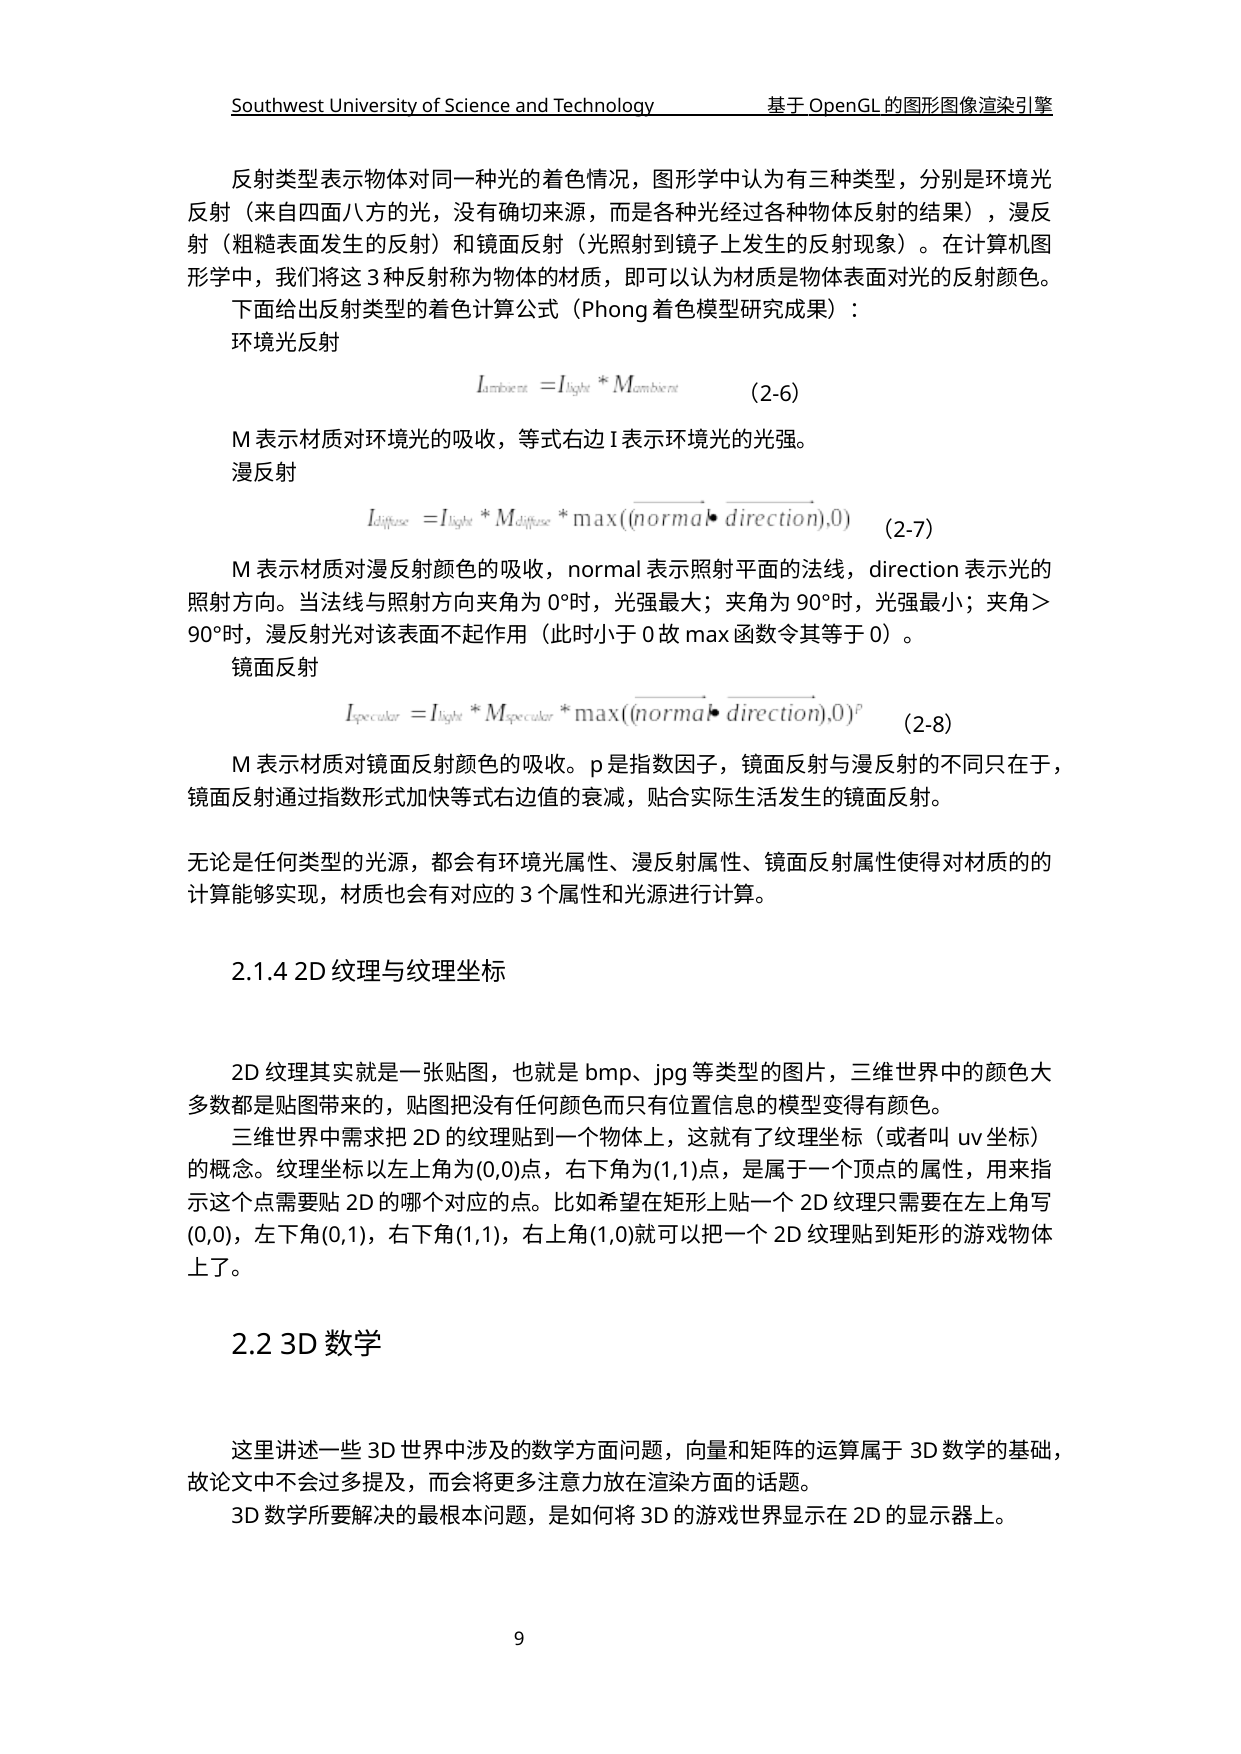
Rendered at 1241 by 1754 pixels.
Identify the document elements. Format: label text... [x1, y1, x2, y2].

text 无论是任何类型的光源，都会有环境光属性、漫反射属性、镜面反射属性使得对材质的的计算能够实现，材质也会有对应的3个属性和光源进行计算。 [187, 844, 1053, 909]
text （2-6） [187, 357, 1053, 422]
text 三维世界中需求把2D的纹理贴到一个物体上，这就有了纹理坐标（或者叫uv坐标）的概念。纹理坐标以左上角为(0,0)点，右下角为(1,1)点，是属于一个顶点的属性，用来指示这个点需要贴2D的哪个对应的点。比如希望在矩形上贴一个2D纹理只需要在左上角写(0,0)，左下角(0,1)，右下角(1,1)，右上角(1,0)就可以把一个2D纹理贴到矩形的游戏物体上了。 [187, 1120, 1053, 1282]
text 反射类型表示物体对同一种光的着色情况，图形学中认为有三种类型，分别是环境光反射（来自四面八方的光，没有确切来源，而是各种光经过各种物体反射的结果），漫反射（粗糙表面发生的反射）和镜面反射（光照射到镜子上发生的反射现象）。在计算机图形学中，我们将这3种反射称为物体的材质，即可以认为材质是物体表面对光的反射颜色。 [187, 162, 1053, 292]
subtitle 2.2 3D数学 [187, 1309, 1053, 1374]
text （2-7） [187, 487, 1053, 552]
text 3D数学所要解决的最根本问题，是如何将3D的游戏世界显示在2D的显示器上。 [187, 1497, 1053, 1530]
text M表示材质对漫反射颜色的吸收，normal表示照射平面的法线，direction表示光的照射方向。当法线与照射方向夹角为0°时，光强最大；夹角为90°时，光强最小；夹角＞90°时，漫反射光对该表面不起作用（此时小于0故max函数令其等于0）。 [187, 552, 1053, 649]
text 漫反射 [187, 454, 1053, 487]
text 下面给出反射类型的着色计算公式（Phong着色模型研究成果）： [187, 292, 1053, 324]
text 2D纹理其实就是一张贴图，也就是bmp、jpg等类型的图片，三维世界中的颜色大多数都是贴图带来的，贴图把没有任何颜色而只有位置信息的模型变得有颜色。 [187, 1055, 1053, 1120]
text （2-8） [187, 682, 1053, 747]
text 环境光反射 [187, 324, 1053, 357]
text M表示材质对镜面反射颜色的吸收。p是指数因子，镜面反射与漫反射的不同只在于，镜面反射通过指数形式加快等式右边值的衰减，贴合实际生活发生的镜面反射。 [187, 747, 1053, 812]
text M表示材质对环境光的吸收，等式右边I表示环境光的光强。 [187, 422, 1053, 454]
subtitle 2.1.4 2D纹理与纹理坐标 [187, 937, 1053, 1002]
text 镜面反射 [187, 649, 1053, 682]
text 这里讲述一些3D世界中涉及的数学方面问题，向量和矩阵的运算属于3D数学的基础，故论文中不会过多提及，而会将更多注意力放在渲染方面的话题。 [187, 1432, 1053, 1497]
